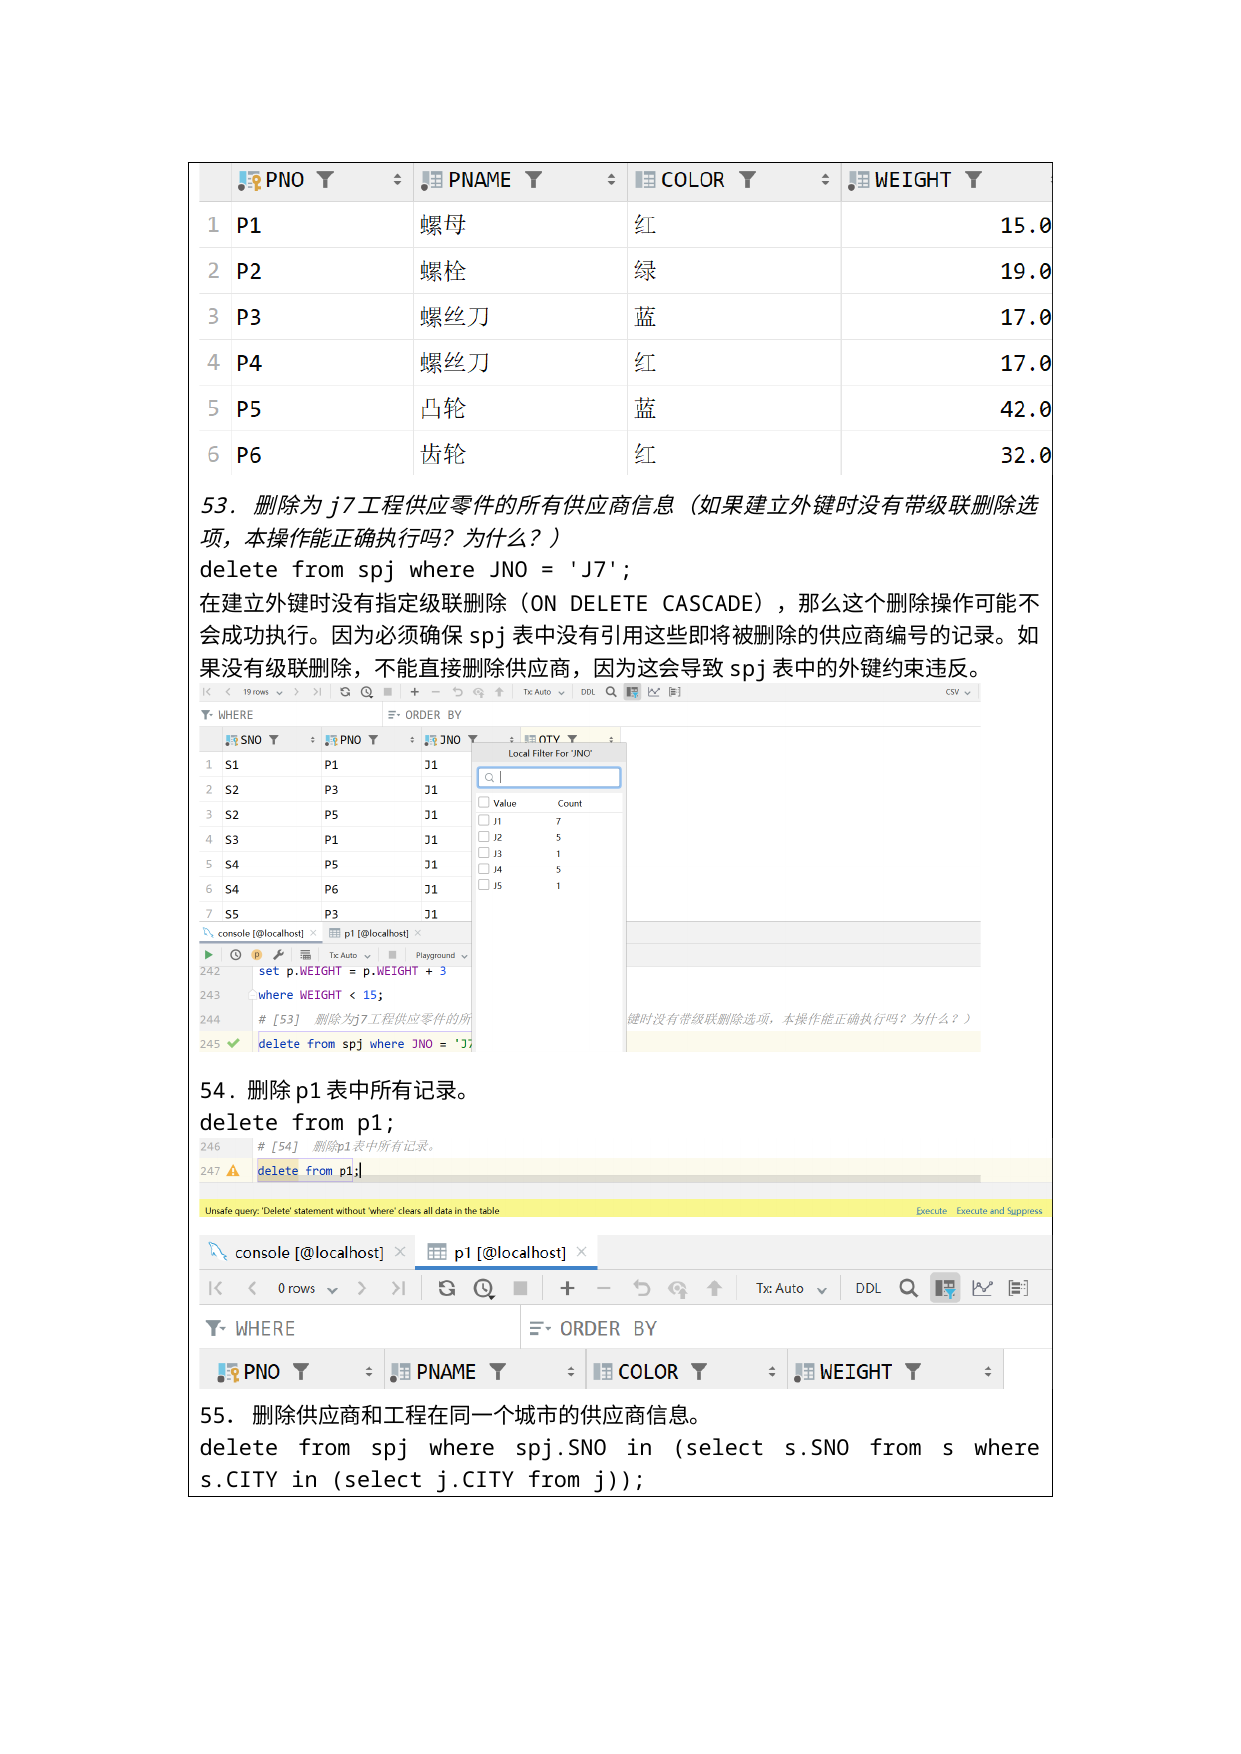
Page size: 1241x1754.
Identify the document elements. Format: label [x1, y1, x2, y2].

picture [199, 1138, 1053, 1217]
picture [199, 683, 981, 1052]
table_cell [189, 163, 1052, 1496]
picture [199, 1235, 1053, 1389]
picture [199, 163, 1053, 475]
